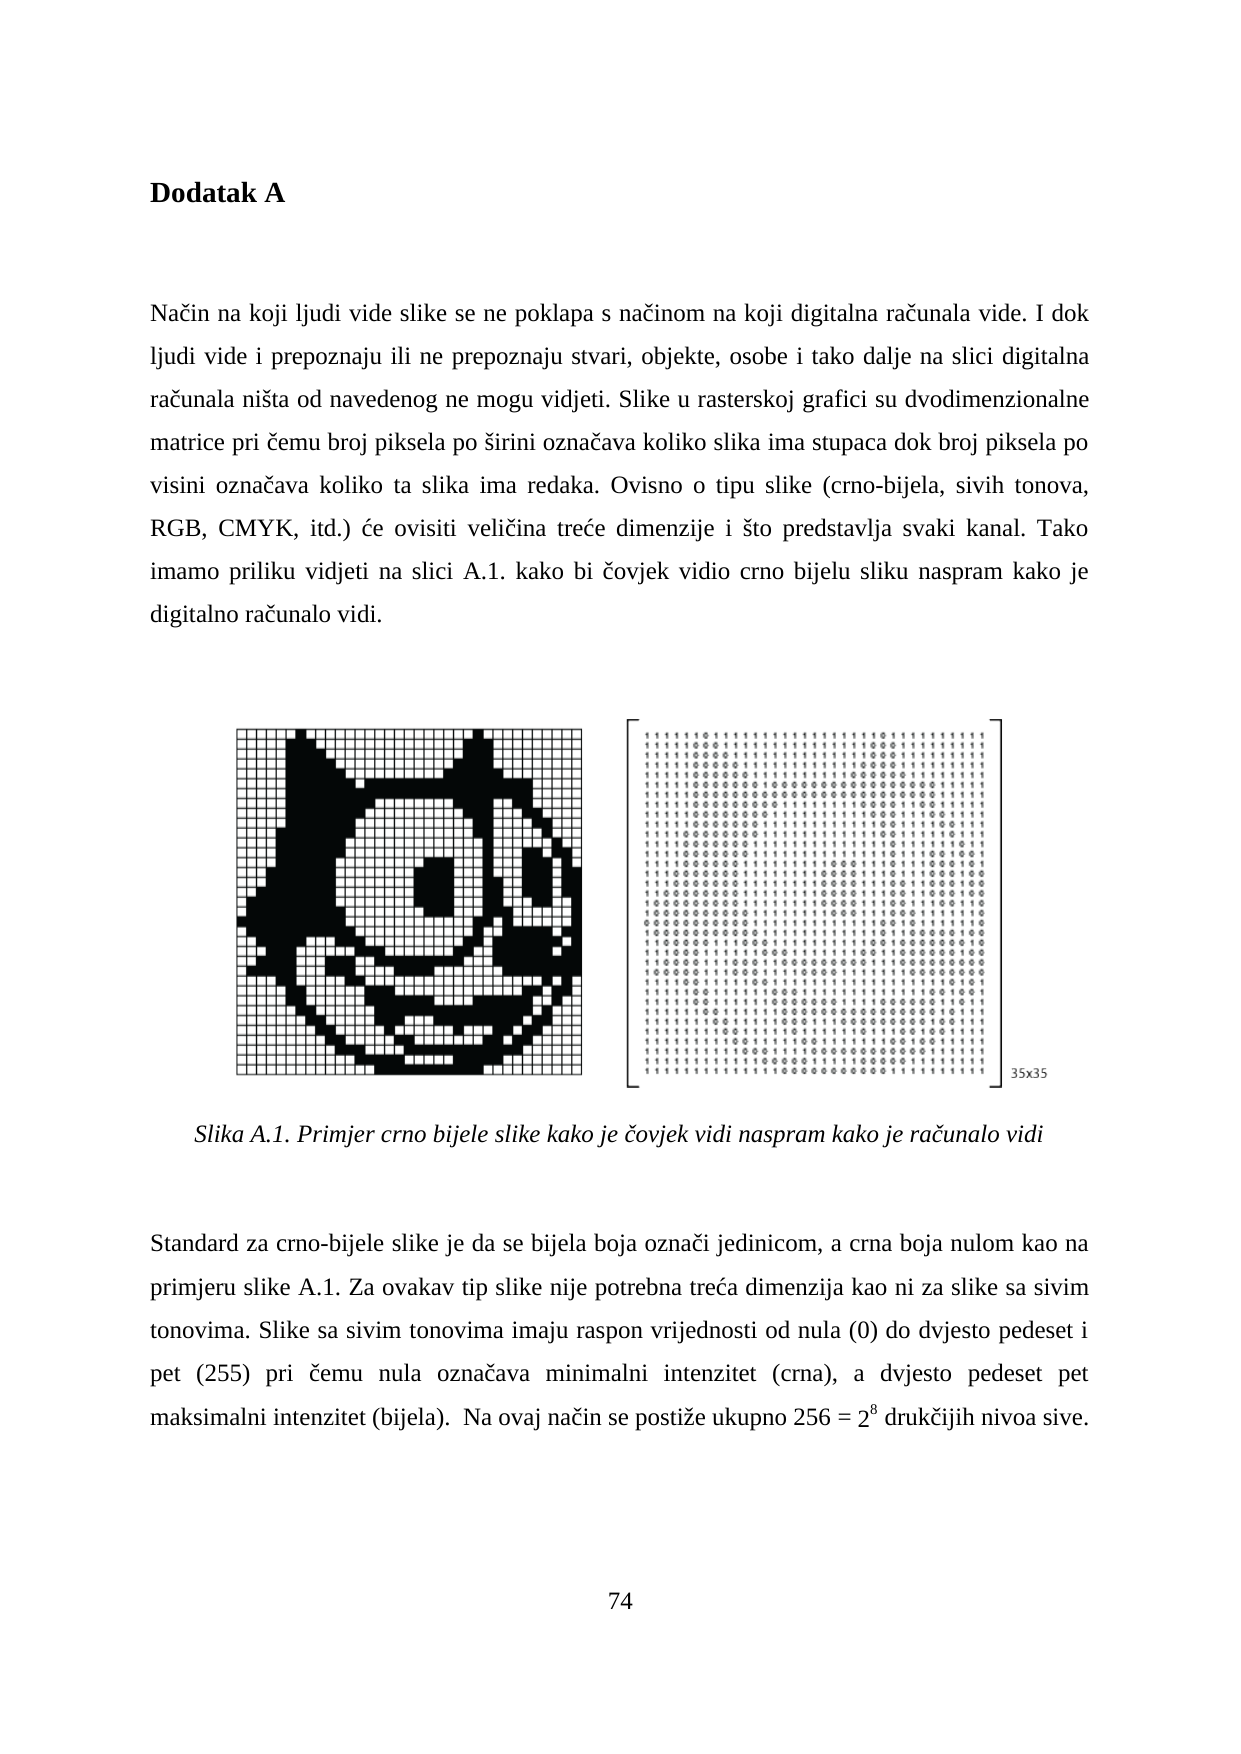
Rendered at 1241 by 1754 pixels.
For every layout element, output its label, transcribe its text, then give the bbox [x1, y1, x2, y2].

text Način na koji ljudi vide slike se ne poklapa s načinom na koji digitalna računala vide. I dok ljudi vide i prepoznaju ili ne prepoznaju stvari, objekte, osobe i tako dalje na slici digitalna računala ništa od navedenog ne mogu vidjeti. Slike u rasterskoj grafici su dvodimenzionalne matrice pri čemu broj piksela po širini označava koliko slika ima stupaca dok broj piksela po visini označava koliko ta slika ima redaka. Ovisno o tipu slike (crno-bijela, sivih tonova, RGB, CMYK, itd.) će ovisiti veličina treće dimenzije i što predstavlja svaki kanal. Tako imamo priliku vidjeti na slici A.1. kako bi čovjek vidio crno bijelu sliku naspram kako je digitalno računalo vidi. [150, 298, 1090, 628]
text Standard za crno-bijele slike je da se bijela boja označi jedinicom, a crna boja nulom kao na primjeru slike A.1. Za ovakav tip slike nije potrebna treća dimenzija kao ni za slike sa sivim tonovima. Slike sa sivim tonovima imaju raspon vrijednosti od nula (0) do dvjesto pedeset i pet (255) pri čemu nula označava minimalni intenzitet (crna), a dvjesto pedeset pet maksimalni intenzitet (bijela). Na ovaj način se postiže ukupno 256 = drukčijih nivoa sive. [150, 1228, 1090, 1432]
subtitle Dodatak A [150, 175, 1090, 208]
picture [192, 719, 1049, 1088]
text Slika A.1. Primjer crno bijele slike kako je čovjek vidi naspram kako je računalo vidi [150, 1119, 1090, 1148]
